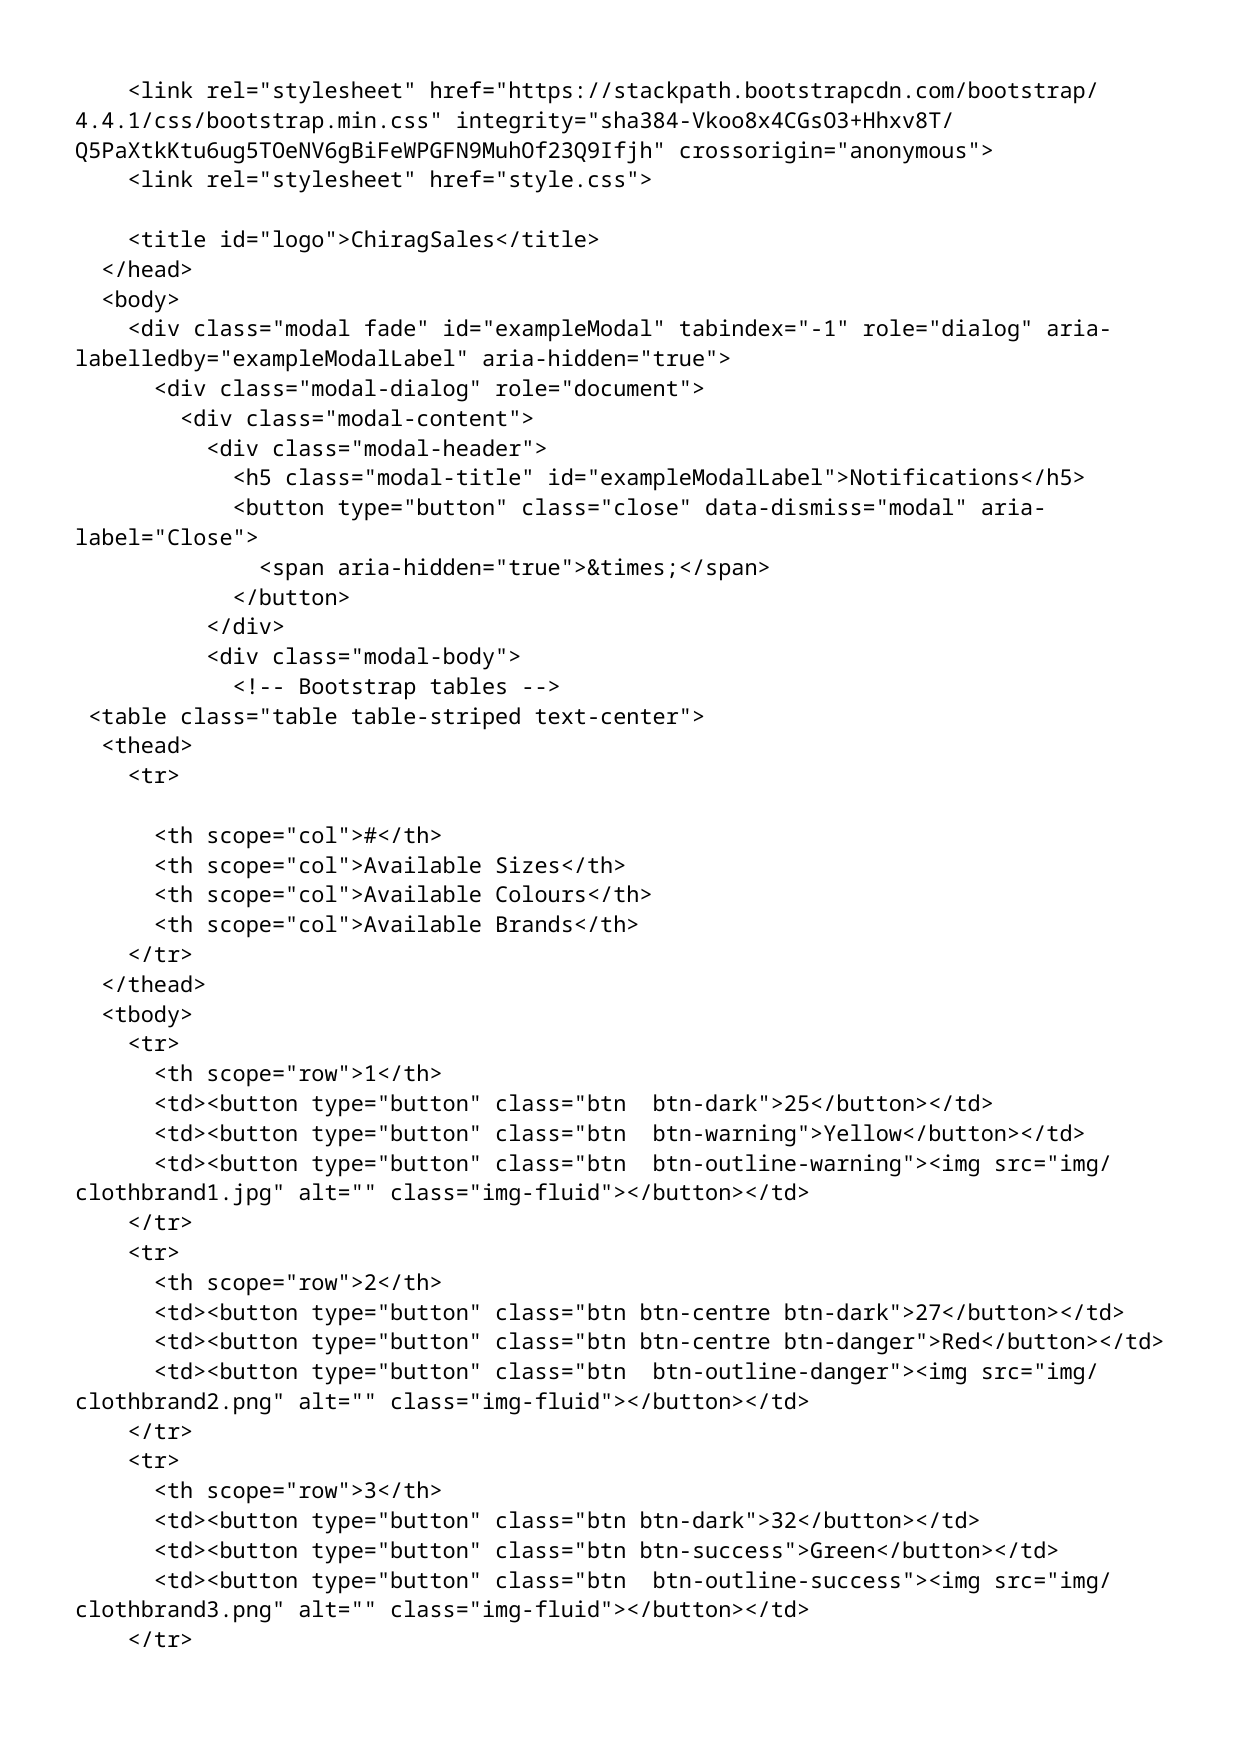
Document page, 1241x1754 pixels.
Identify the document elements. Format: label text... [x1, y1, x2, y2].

text <tr> [75, 760, 1165, 790]
text <td><button type="button" class="btn btn-success">Green</button></td> [75, 1535, 1165, 1564]
text <title id="logo">ChiragSales</title> [75, 224, 1165, 254]
text <table class="table table-striped text-center"> [75, 701, 1165, 730]
text </div> [75, 611, 1165, 641]
text <tr> [75, 1237, 1165, 1267]
text <span aria-hidden="true">&times;</span> [75, 552, 1165, 581]
text <td><button type="button" class="btn btn-dark">25</button></td> [75, 1088, 1165, 1118]
text <th scope="col">Available Sizes</th> [75, 849, 1165, 879]
text <thead> [75, 730, 1165, 760]
text <td><button type="button" class="btn btn-outline-warning"><img src="img/clothbrand1.jpg" alt="" class="img-fluid"></button></td> [75, 1147, 1165, 1207]
text </tr> [75, 1416, 1165, 1445]
text <td><button type="button" class="btn btn-outline-danger"><img src="img/clothbrand2.png" alt="" class="img-fluid"></button></td> [75, 1356, 1165, 1416]
text <tr> [75, 1445, 1165, 1475]
text <div class="modal fade" id="exampleModal" tabindex="-1" role="dialog" aria-labelledby="exampleModalLabel" aria-hidden="true"> [75, 313, 1165, 373]
text <td><button type="button" class="btn btn-outline-success"><img src="img/clothbrand3.png" alt="" class="img-fluid"></button></td> [75, 1564, 1165, 1624]
text </head> [75, 254, 1165, 283]
text <th scope="row">2</th> [75, 1267, 1165, 1296]
text <div class="modal-body"> [75, 641, 1165, 671]
text <div class="modal-dialog" role="document"> [75, 373, 1165, 403]
text <th scope="row">3</th> [75, 1475, 1165, 1505]
text <div class="modal-content"> [75, 403, 1165, 432]
text <div class="modal-header"> [75, 432, 1165, 462]
text <td><button type="button" class="btn btn-warning">Yellow</button></td> [75, 1118, 1165, 1147]
text <tr> [75, 1028, 1165, 1058]
text </thead> [75, 969, 1165, 998]
text <!-- Bootstrap tables --> [75, 671, 1165, 701]
text </tr> [75, 939, 1165, 969]
text <button type="button" class="close" data-dismiss="modal" aria-label="Close"> [75, 492, 1165, 552]
text <tbody> [75, 998, 1165, 1028]
text <td><button type="button" class="btn btn-dark">32</button></td> [75, 1505, 1165, 1535]
text <link rel="stylesheet" href="style.css"> [75, 164, 1165, 194]
text <td><button type="button" class="btn btn-centre btn-danger">Red</button></td> [75, 1326, 1165, 1356]
text <link rel="stylesheet" href="https://stackpath.bootstrapcdn.com/bootstrap/4.4.1/css/bootstrap.min.css" integrity="sha384-Vkoo8x4CGsO3+Hhxv8T/Q5PaXtkKtu6ug5TOeNV6gBiFeWPGFN9MuhOf23Q9Ifjh" crossorigin="anonymous"> [75, 75, 1165, 164]
text <th scope="col">#</th> [75, 820, 1165, 849]
text </tr> [75, 1624, 1165, 1654]
text </tr> [75, 1207, 1165, 1237]
text <th scope="row">1</th> [75, 1058, 1165, 1088]
text <th scope="col">Available Brands</th> [75, 909, 1165, 939]
text <body> [75, 283, 1165, 313]
text <td><button type="button" class="btn btn-centre btn-dark">27</button></td> [75, 1296, 1165, 1326]
text <h5 class="modal-title" id="exampleModalLabel">Notifications</h5> [75, 462, 1165, 492]
text <th scope="col">Available Colours</th> [75, 879, 1165, 909]
text </button> [75, 581, 1165, 611]
